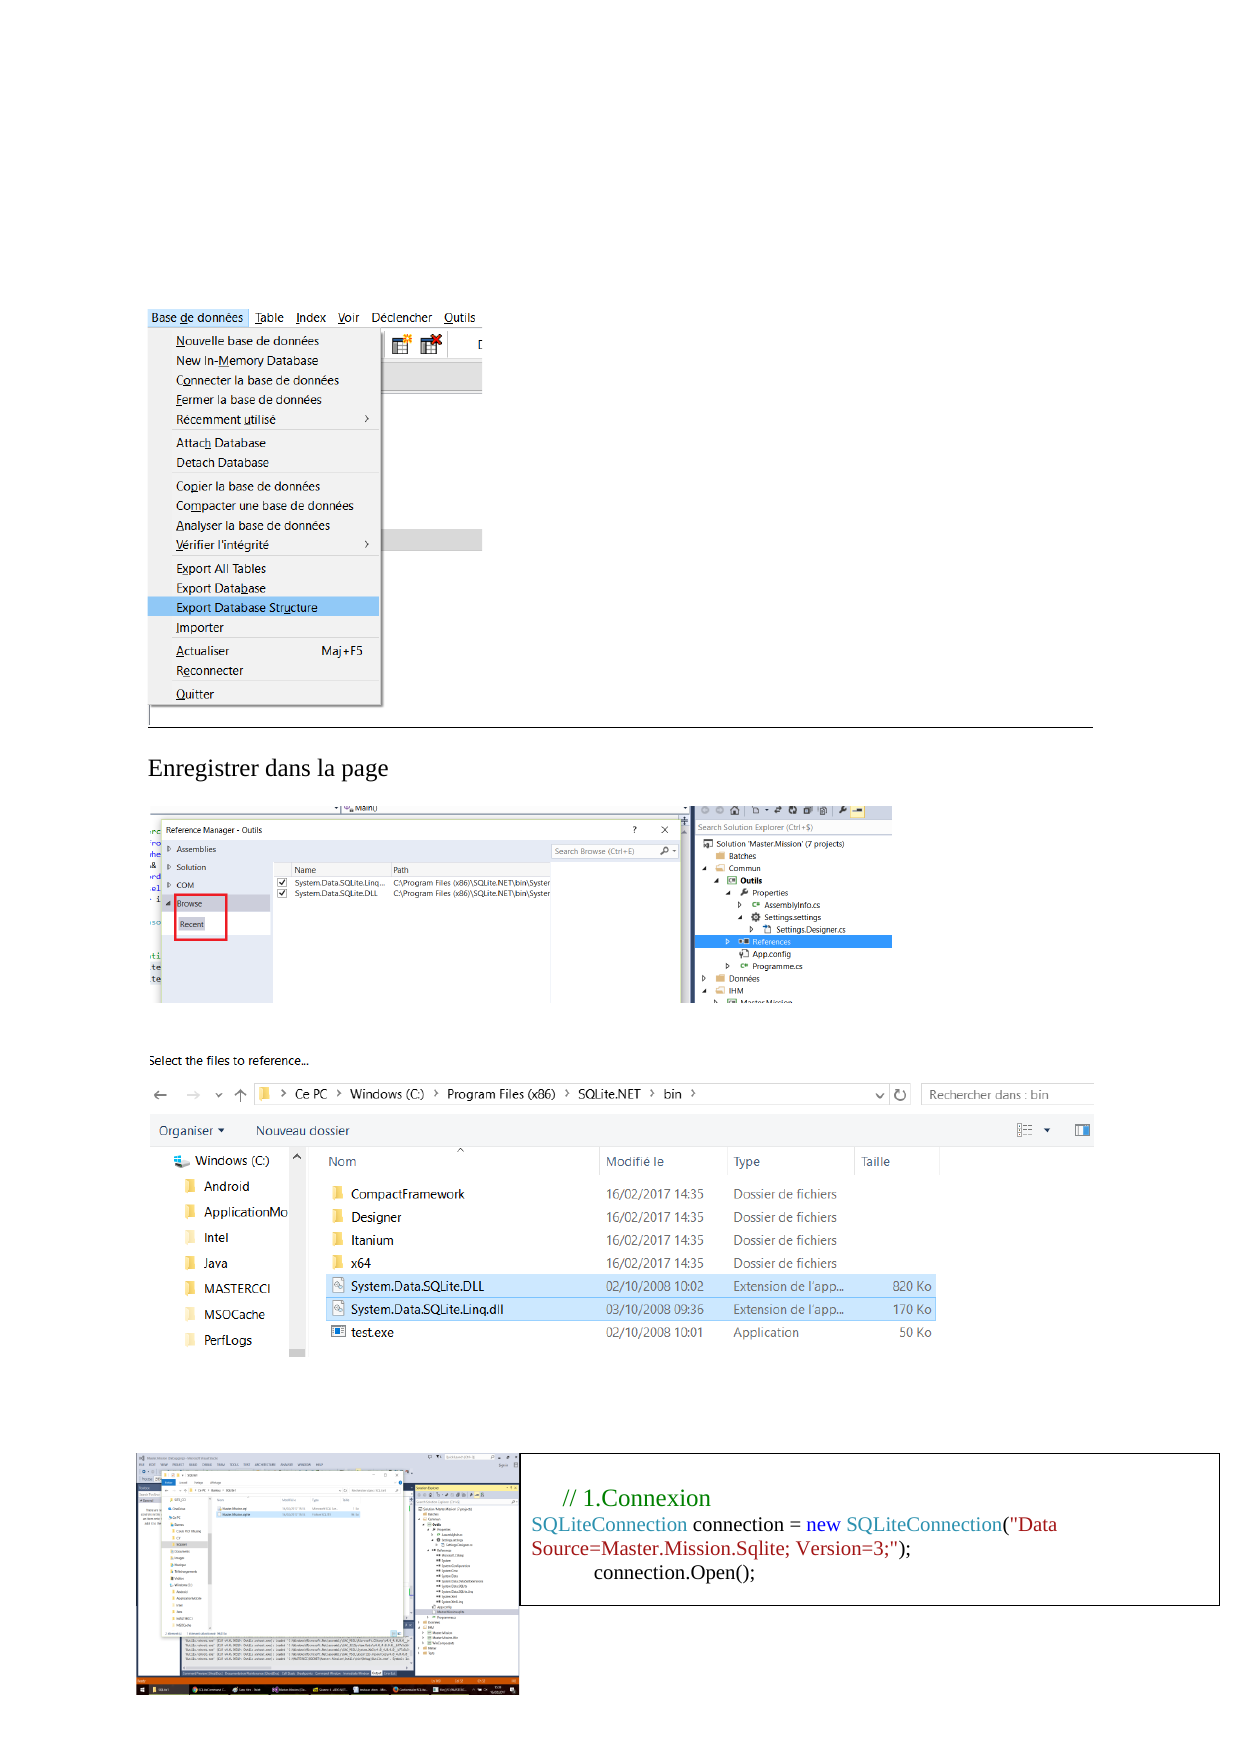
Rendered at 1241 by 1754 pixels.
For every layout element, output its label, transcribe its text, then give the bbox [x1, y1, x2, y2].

picture [150, 806, 892, 1003]
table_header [521, 1454, 1219, 1605]
picture [150, 1052, 1094, 1357]
text Enregistrer dans la page [148, 753, 1093, 782]
picture [136, 1453, 520, 1695]
picture [147, 309, 483, 725]
